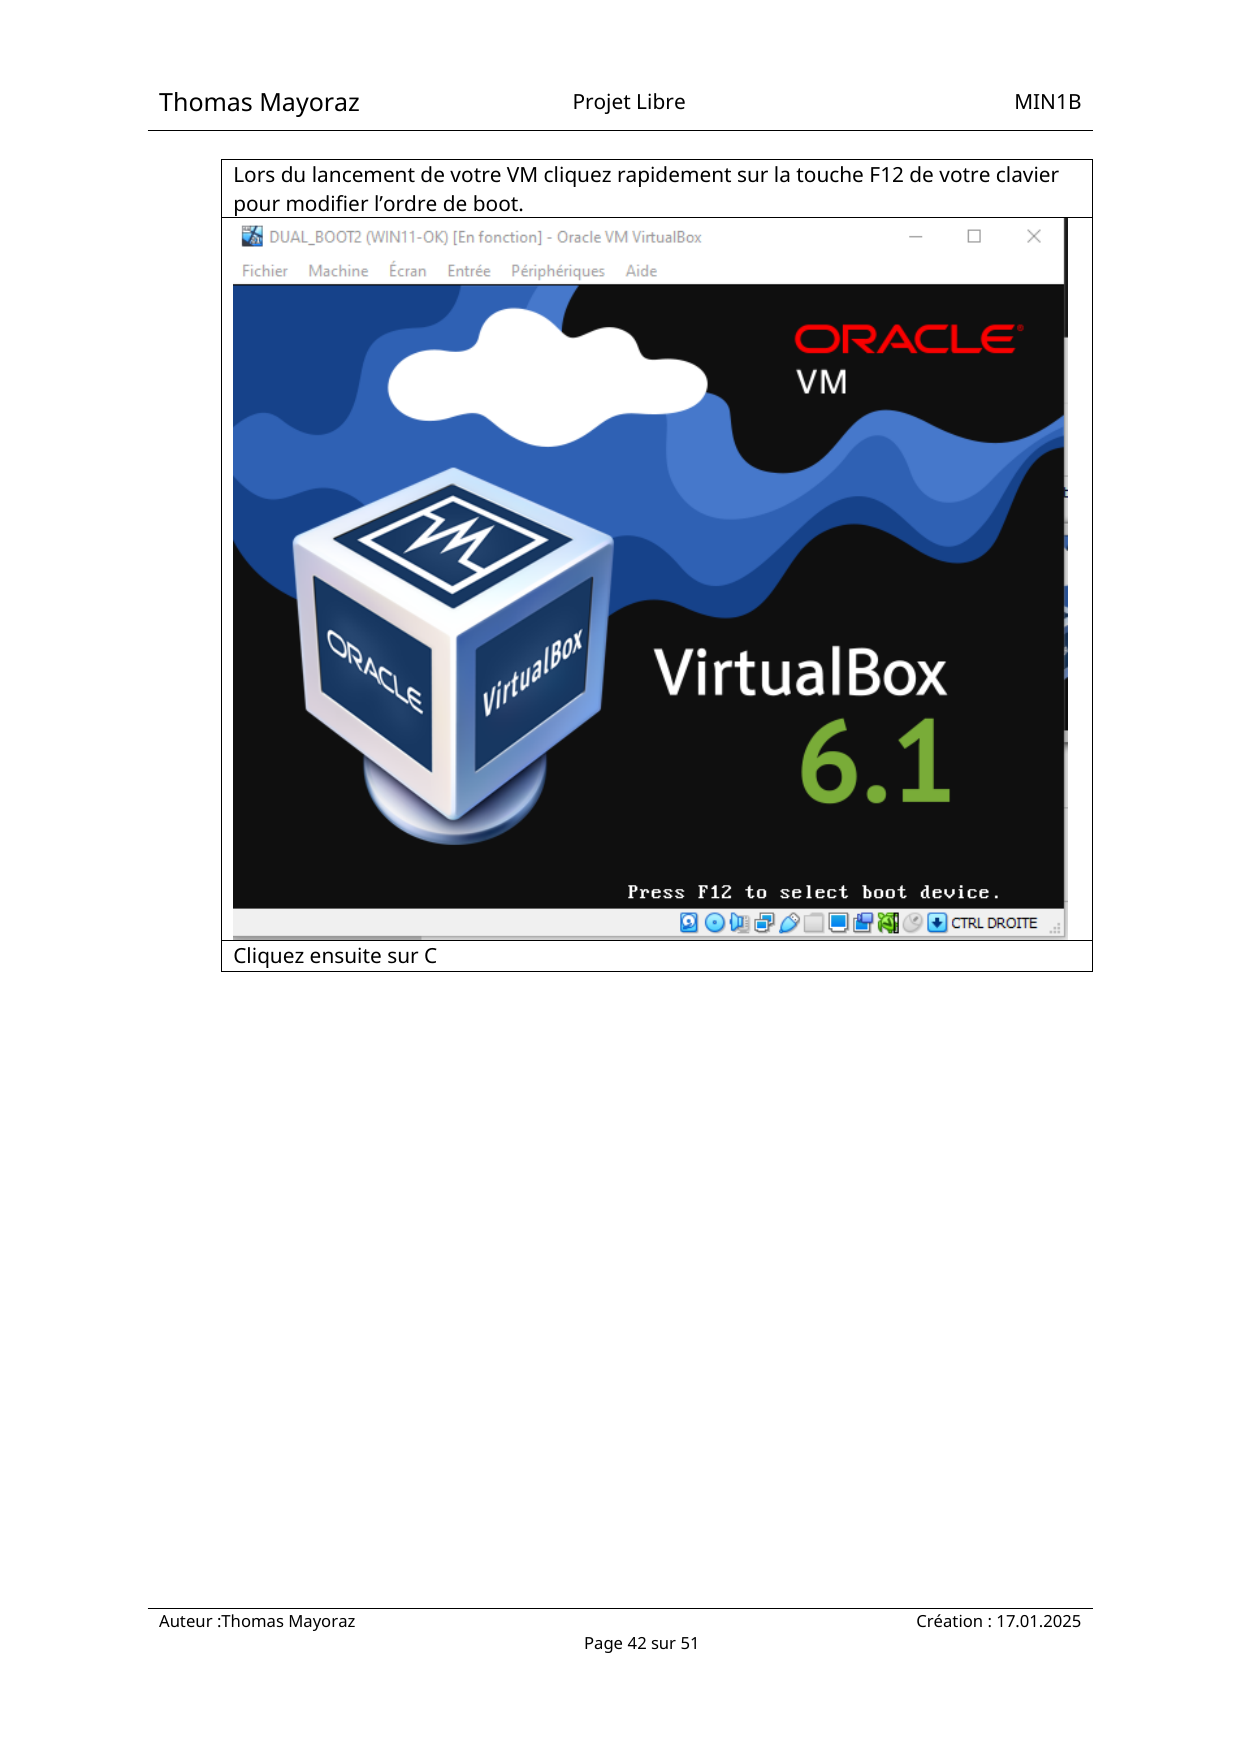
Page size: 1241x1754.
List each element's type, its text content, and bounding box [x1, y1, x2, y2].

picture [233, 218, 1068, 940]
table_cell [222, 218, 233, 940]
table_cell Cliquez ensuite sur C [222, 941, 1092, 971]
table_cell [1068, 218, 1092, 940]
table_header Lors du lancement de votre VM cliquez rapidement sur la touche F12 de votre clavier pour modifier l’ordre de boot. [222, 160, 1092, 217]
